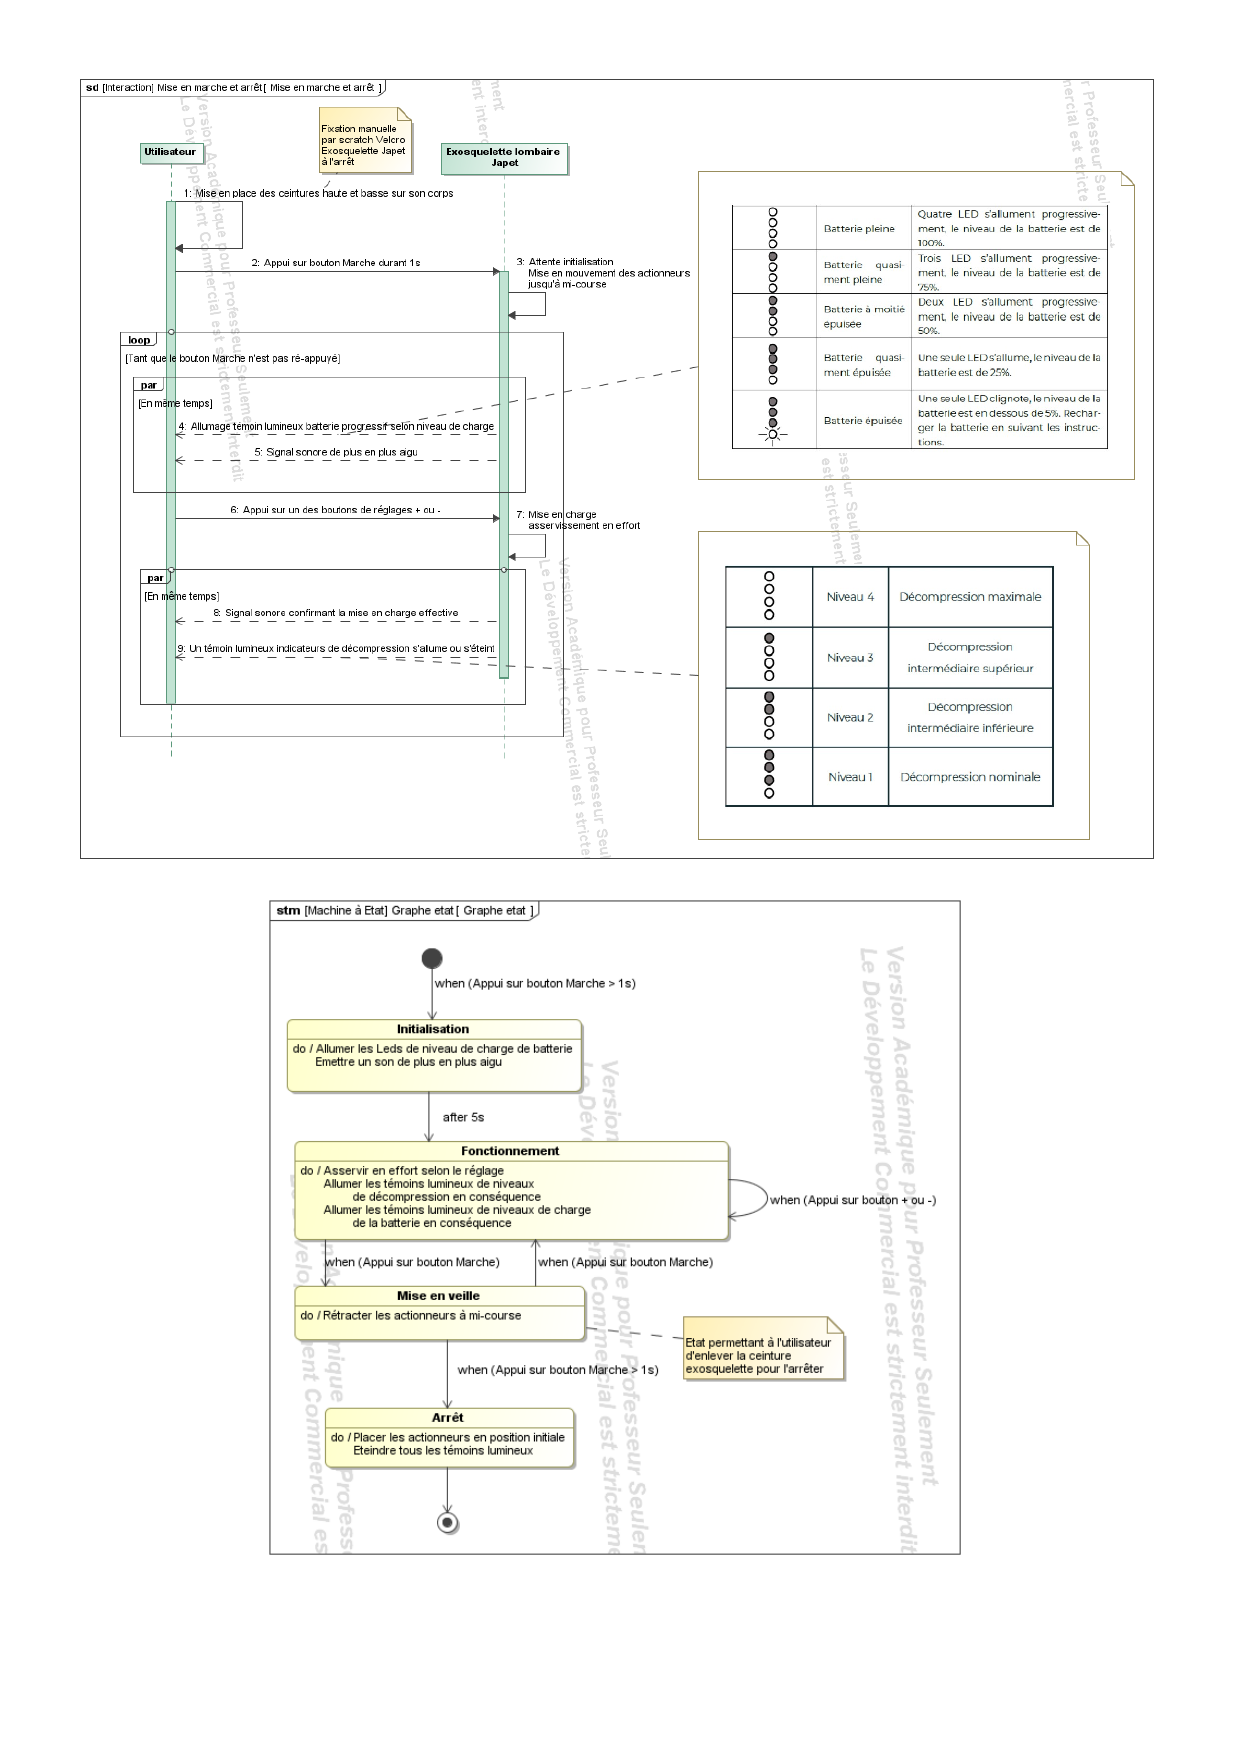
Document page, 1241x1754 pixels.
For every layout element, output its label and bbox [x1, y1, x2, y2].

picture [264, 895, 976, 1570]
picture [75, 75, 1166, 894]
